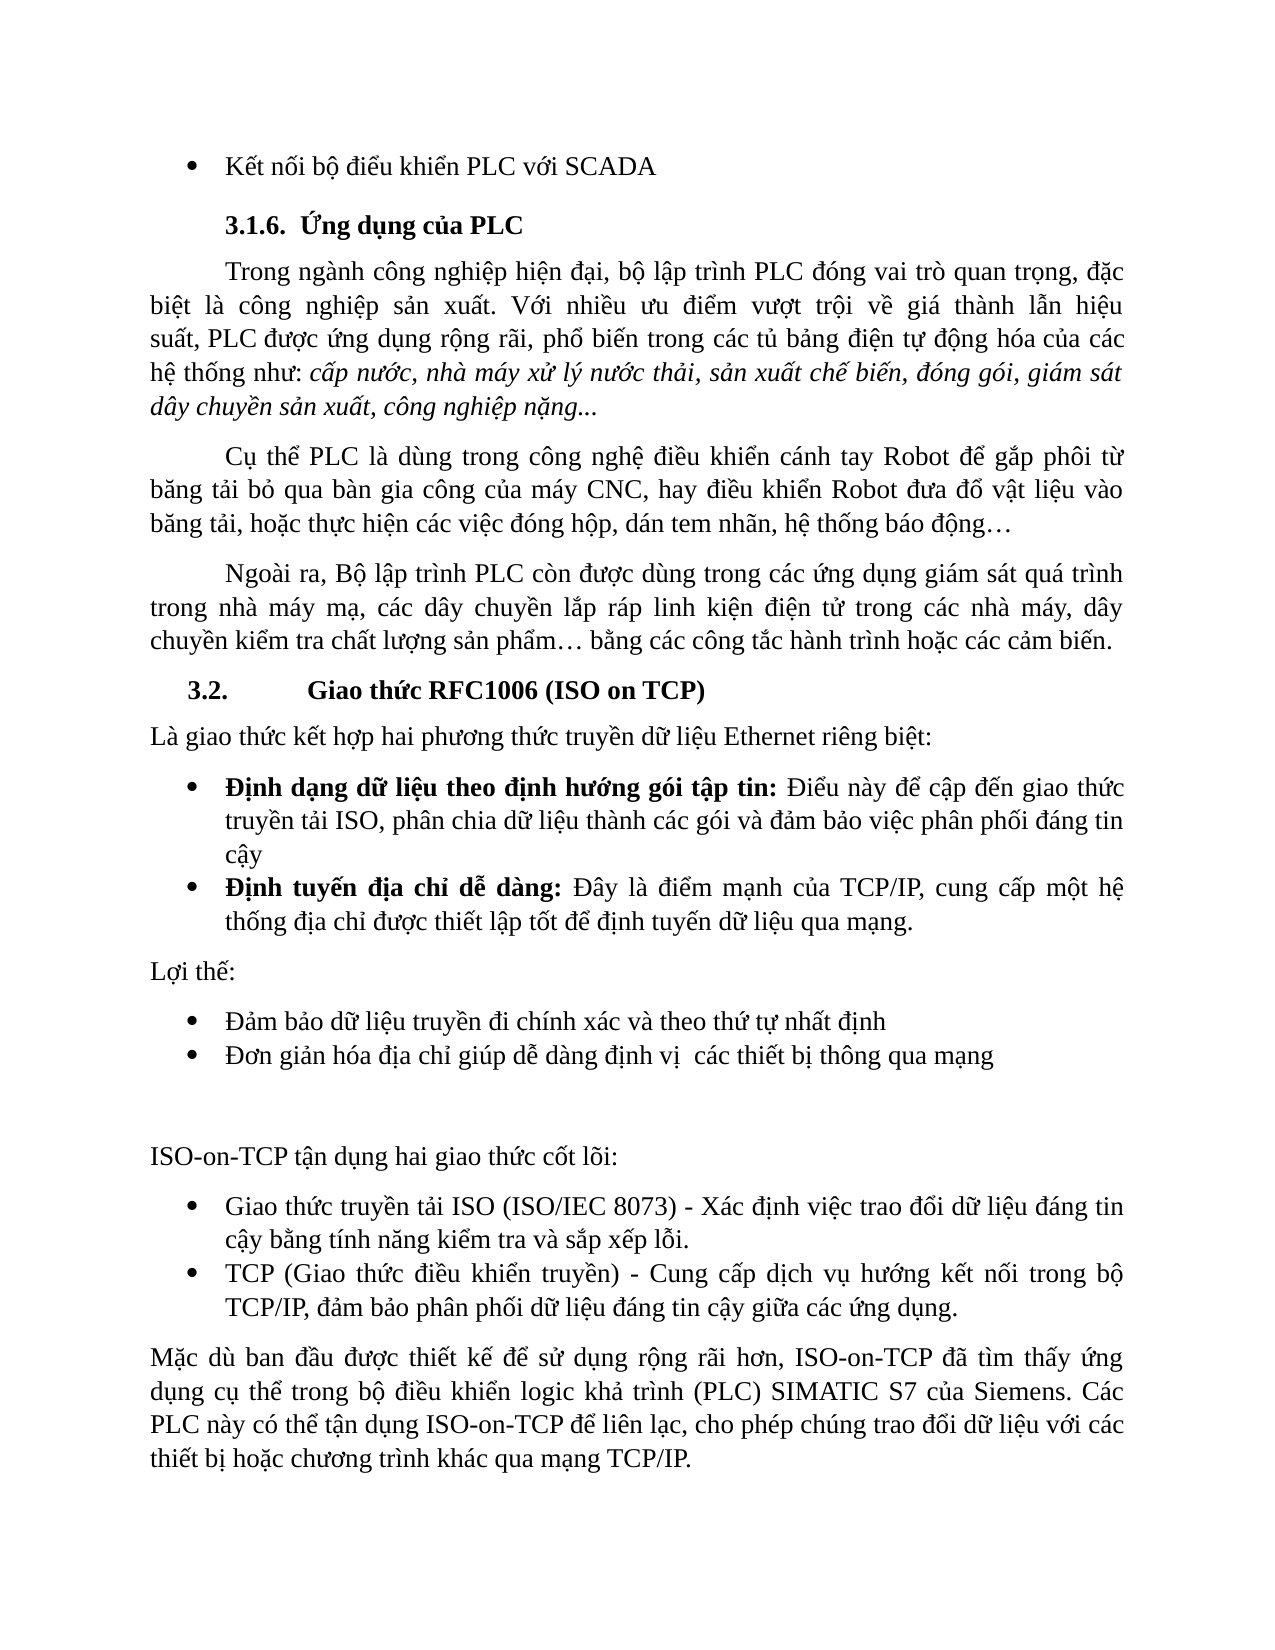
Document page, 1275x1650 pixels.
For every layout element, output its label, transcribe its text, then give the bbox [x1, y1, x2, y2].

text Ứng dụng của PLC [225, 209, 1125, 241]
text Giao thức RFC1006 (ISO on TCP) [187, 674, 1125, 706]
list Đảm bảo dữ liệu truyền đi chính xác và theo thứ tự nhất định [187, 1005, 1125, 1037]
text Mặc dù ban đầu được thiết kế để sử dụng rộng rãi hơn, ISO-on-TCP đã tìm thấy ứng dụng cụ thể trong bộ điều khiển logic khả trình (PLC) SIMATIC S7 của Siemens. Các PLC này có thể tận dụng ISO-on-TCP để liên lạc, cho phép chúng trao đổi dữ liệu với các thiết bị hoặc chương trình khác qua mạng TCP/IP. [150, 1341, 1125, 1473]
list TCP (Giao thức điều khiển truyền) - Cung cấp dịch vụ hướng kết nối trong bộ TCP/IP, đảm bảo phân phối dữ liệu đáng tin cậy giữa các ứng dụng. [187, 1257, 1125, 1322]
text ISO-on-TCP tận dụng hai giao thức cốt lõi: [150, 1140, 1125, 1171]
list Giao thức truyền tải ISO (ISO/IEC 8073) - Xác định việc trao đổi dữ liệu đáng tin cậy bằng tính năng kiểm tra và sắp xếp lỗi. [187, 1190, 1125, 1255]
list Định dạng dữ liệu theo định hướng gói tập tin: Điểu này để cập đến giao thức truyền tải ISO, phân chia dữ liệu thành các gói và đảm bảo việc phân phối đáng tin cậy [187, 771, 1125, 869]
list Định tuyến địa chỉ dễ dàng: Đây là điểm mạnh của TCP/IP, cung cấp một hệ thống địa chỉ được thiết lập tốt để định tuyến dữ liệu qua mạng. [187, 871, 1125, 936]
text Cụ thể PLC là dùng trong công nghệ điều khiển cánh tay Robot để gắp phôi từ băng tải bỏ qua bàn gia công của máy CNC, hay điều khiển Robot đưa đổ vật liệu vào băng tải, hoặc thực hiện các việc đóng hộp, dán tem nhãn, hệ thống báo động… [150, 440, 1125, 538]
list Đơn giản hóa địa chỉ giúp dễ dàng định vị các thiết bị thông qua mạng [187, 1039, 1125, 1070]
text Là giao thức kết hợp hai phương thức truyền dữ liệu Ethernet riêng biệt: [150, 720, 1125, 752]
text Trong ngành công nghiệp hiện đại, bộ lập trình PLC đóng vai trò quan trọng, đặc biệt là công nghiệp sản xuất. Với nhiều ưu điểm vượt trội về giá thành lẫn hiệu suất, PLC được ứng dụng rộng rãi, phổ biến trong các tủ bảng điện tự động hóa của các hệ thống như: cấp nước, nhà máy xử lý nước thải, sản xuất chế biến, đóng gói, giám sát dây chuyền sản xuất, công nghiệp nặng... [150, 320, 1125, 421]
text Ngoài ra, Bộ lập trình PLC còn được dùng trong các ứng dụng giám sát quá trình trong nhà máy mạ, các dây chuyền lắp ráp linh kiện điện tử trong các nhà máy, dây chuyền kiểm tra chất lượng sản phẩm… bằng các công tắc hành trình hoặc các cảm biến. [150, 557, 1125, 655]
text Lợi thế: [150, 955, 1125, 986]
text Trong ngành công nghiệp hiện đại, bộ lập trình PLC đóng vai trò quan trọng, đặc biệt là công nghiệp sản xuất. Với nhiều ưu điểm vượt trội về giá thành lẫn hiệu suất, PLC được ứng dụng rộng rãi, phổ biến trong các tủ bảng điện tự động hóa của các hệ thống như: cấp nước, nhà máy xử lý nước thải, sản xuất chế biến, đóng gói, giám sát dây chuyền sản xuất, công nghiệp nặng... [150, 255, 1125, 289]
list Kết nối bộ điểu khiển PLC với SCADA [187, 150, 1125, 181]
